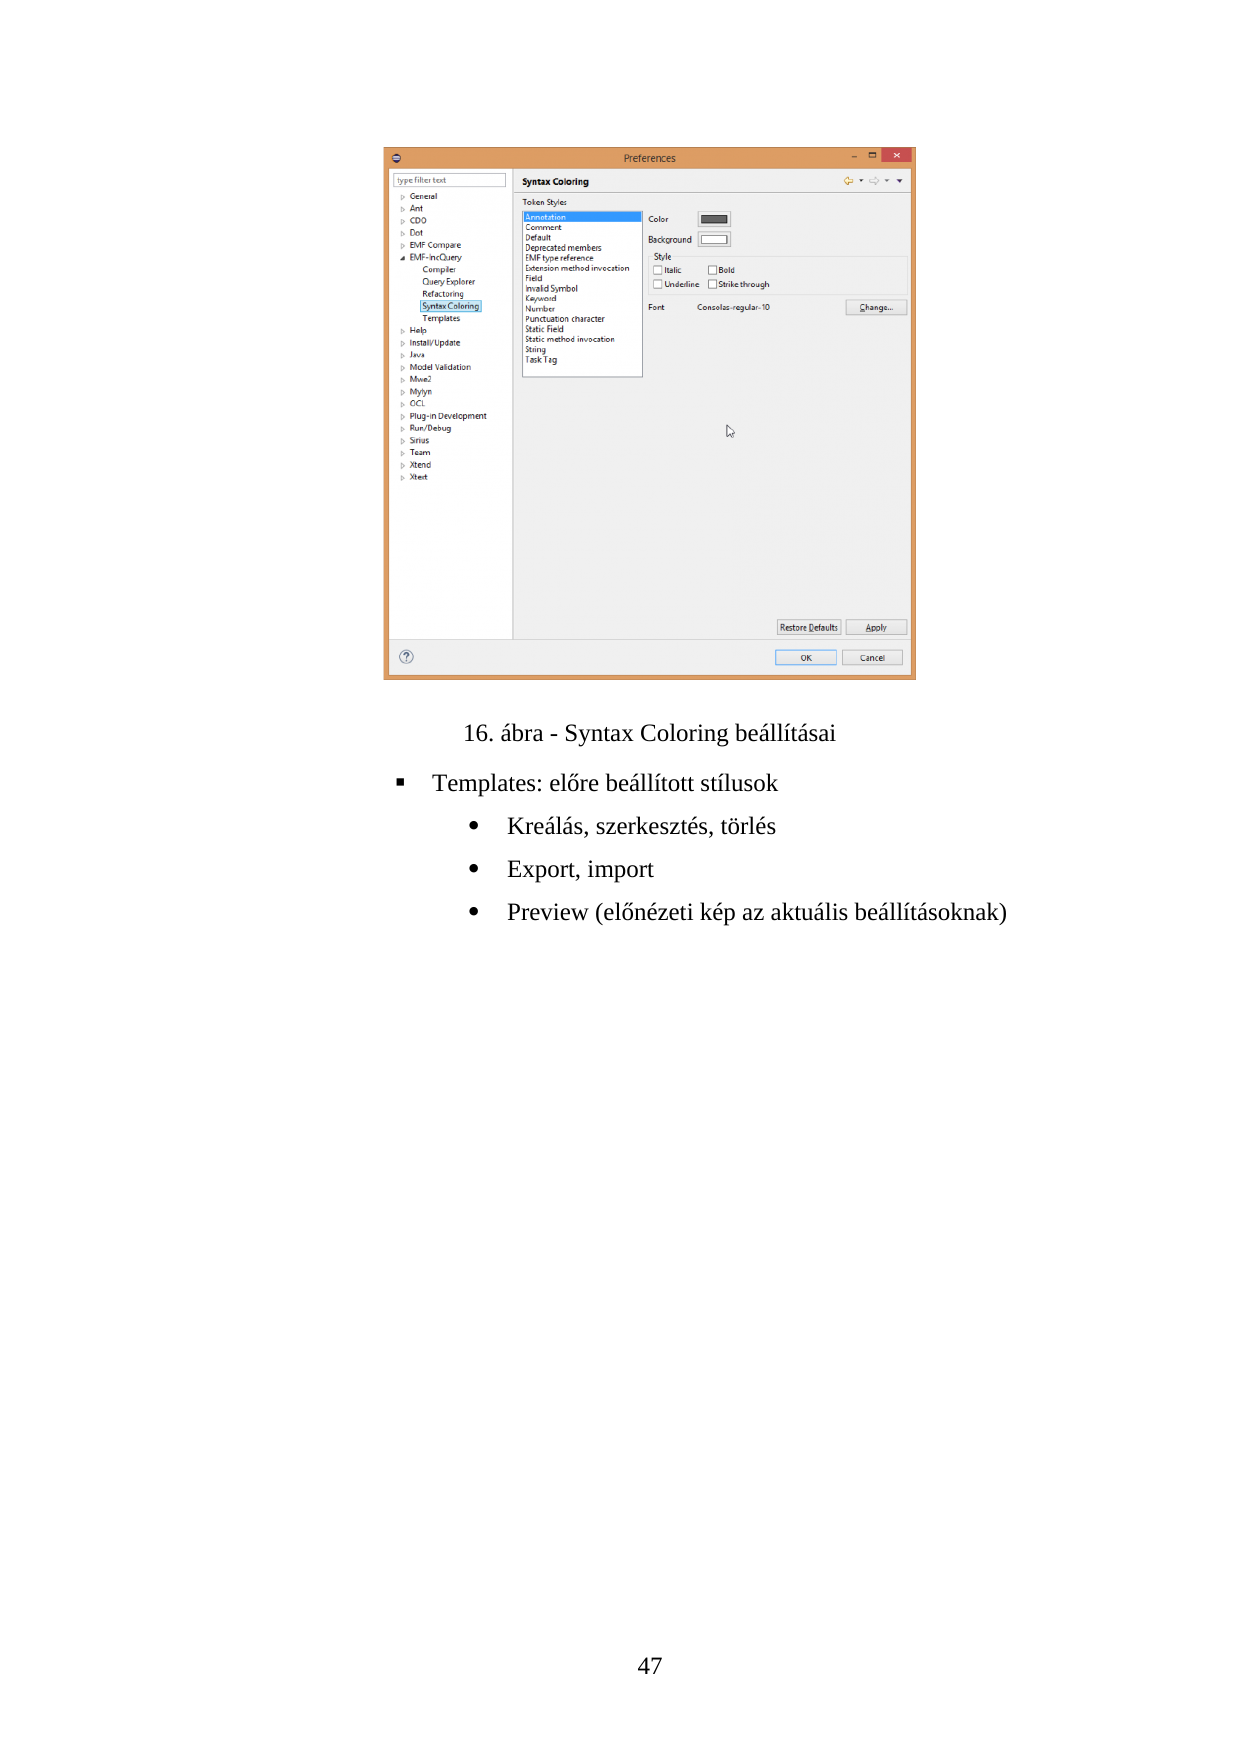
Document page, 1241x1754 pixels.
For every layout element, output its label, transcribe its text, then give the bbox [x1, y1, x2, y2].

text 16. ábra - Syntax Coloring beállításai [207, 718, 1092, 747]
list Templates: előre beállított stílusok [394, 768, 1092, 797]
picture [383, 147, 916, 680]
list Export, import [469, 854, 1092, 883]
list Kreálás, szerkesztés, törlés [469, 811, 1092, 840]
list Preview (előnézeti kép az aktuális beállításoknak) [469, 897, 1092, 926]
